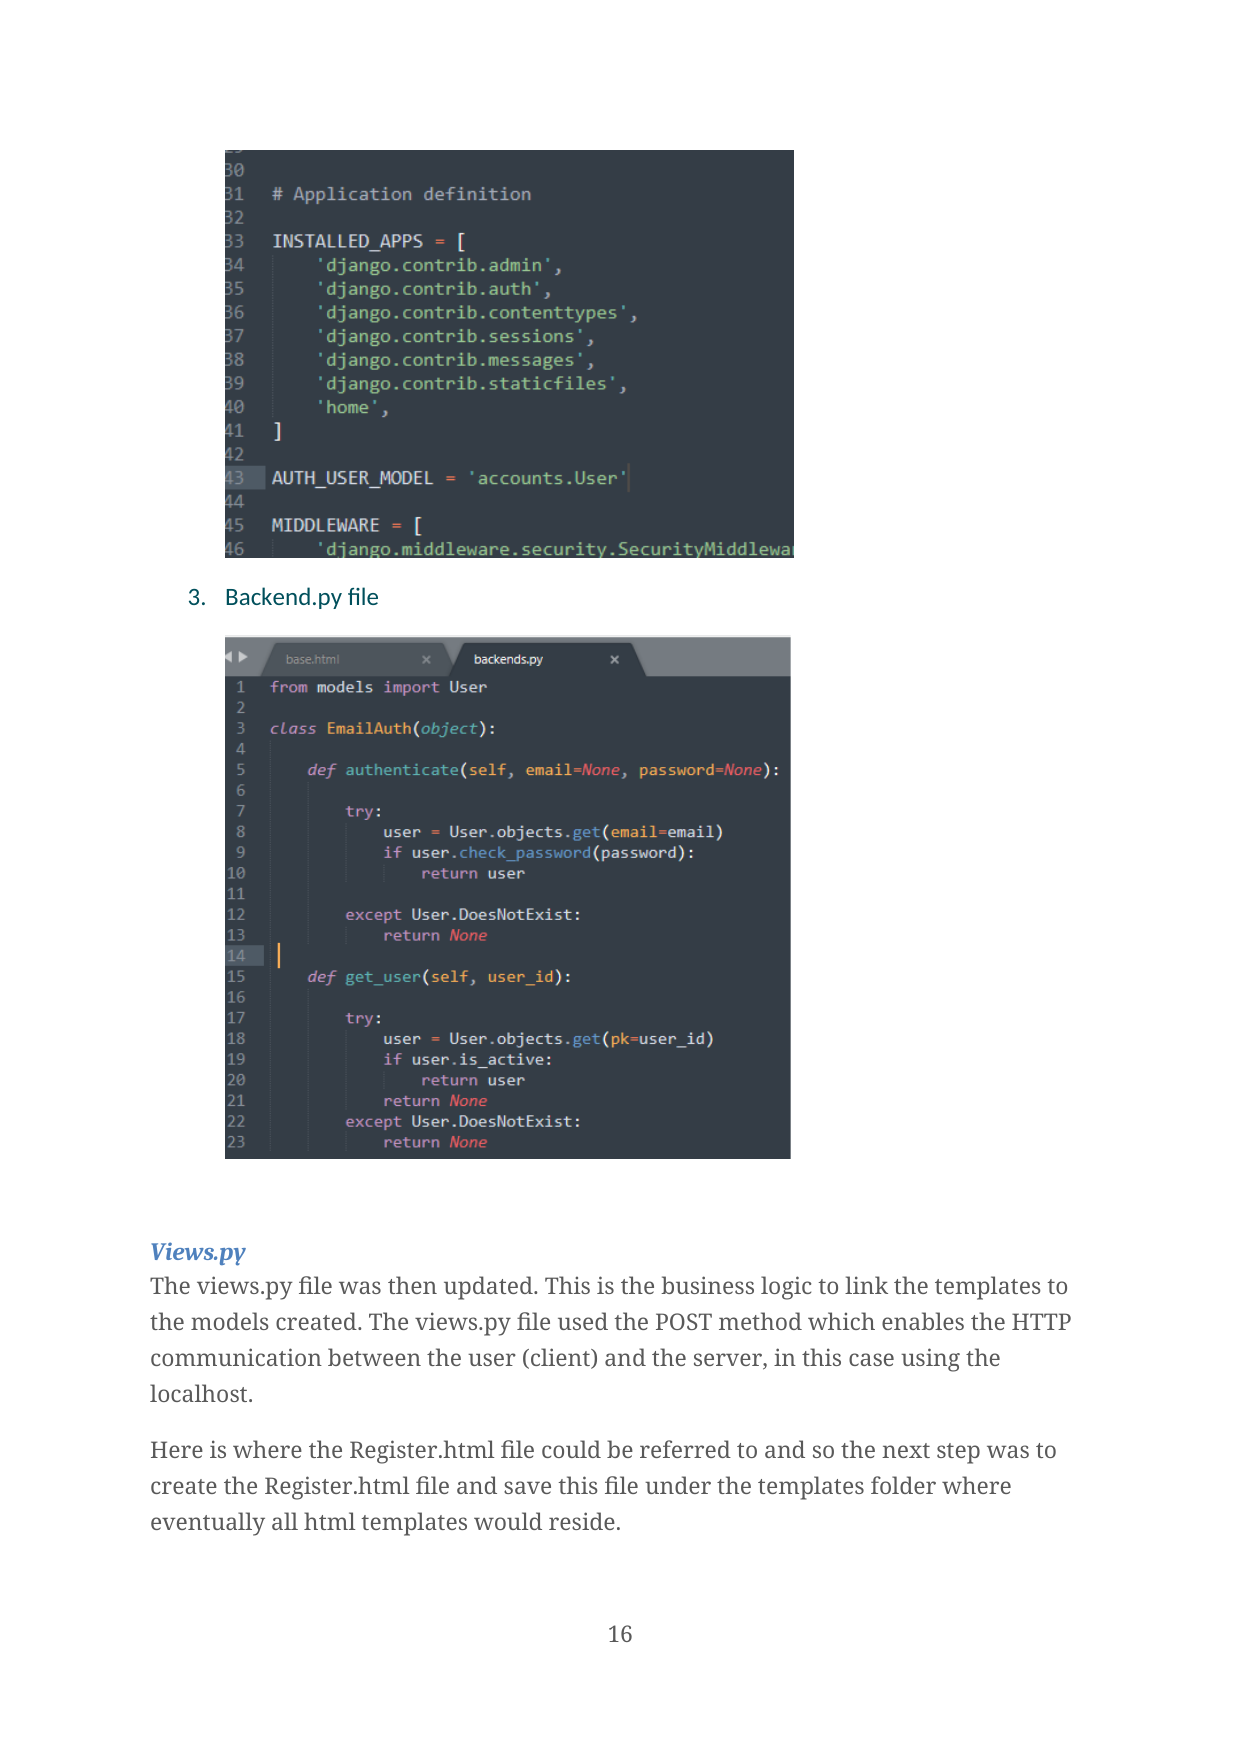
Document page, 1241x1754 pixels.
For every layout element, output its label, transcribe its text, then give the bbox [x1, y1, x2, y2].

subtitle Views.py [150, 1238, 1090, 1267]
list Backend.py file [187, 581, 1090, 612]
picture [225, 150, 794, 558]
text The views.py file was then updated. This is the business logic to link the templates to the models created. The views.py file used the POST method which enables the HTTP communication between the user (client) and the server, in this case using the localhost. [150, 1270, 1090, 1409]
picture [225, 635, 791, 1159]
text Here is where the Register.html file could be referred to and so the next step was to create the Register.html file and save this file under the templates folder where eventually all html templates would reside. [150, 1434, 1090, 1537]
